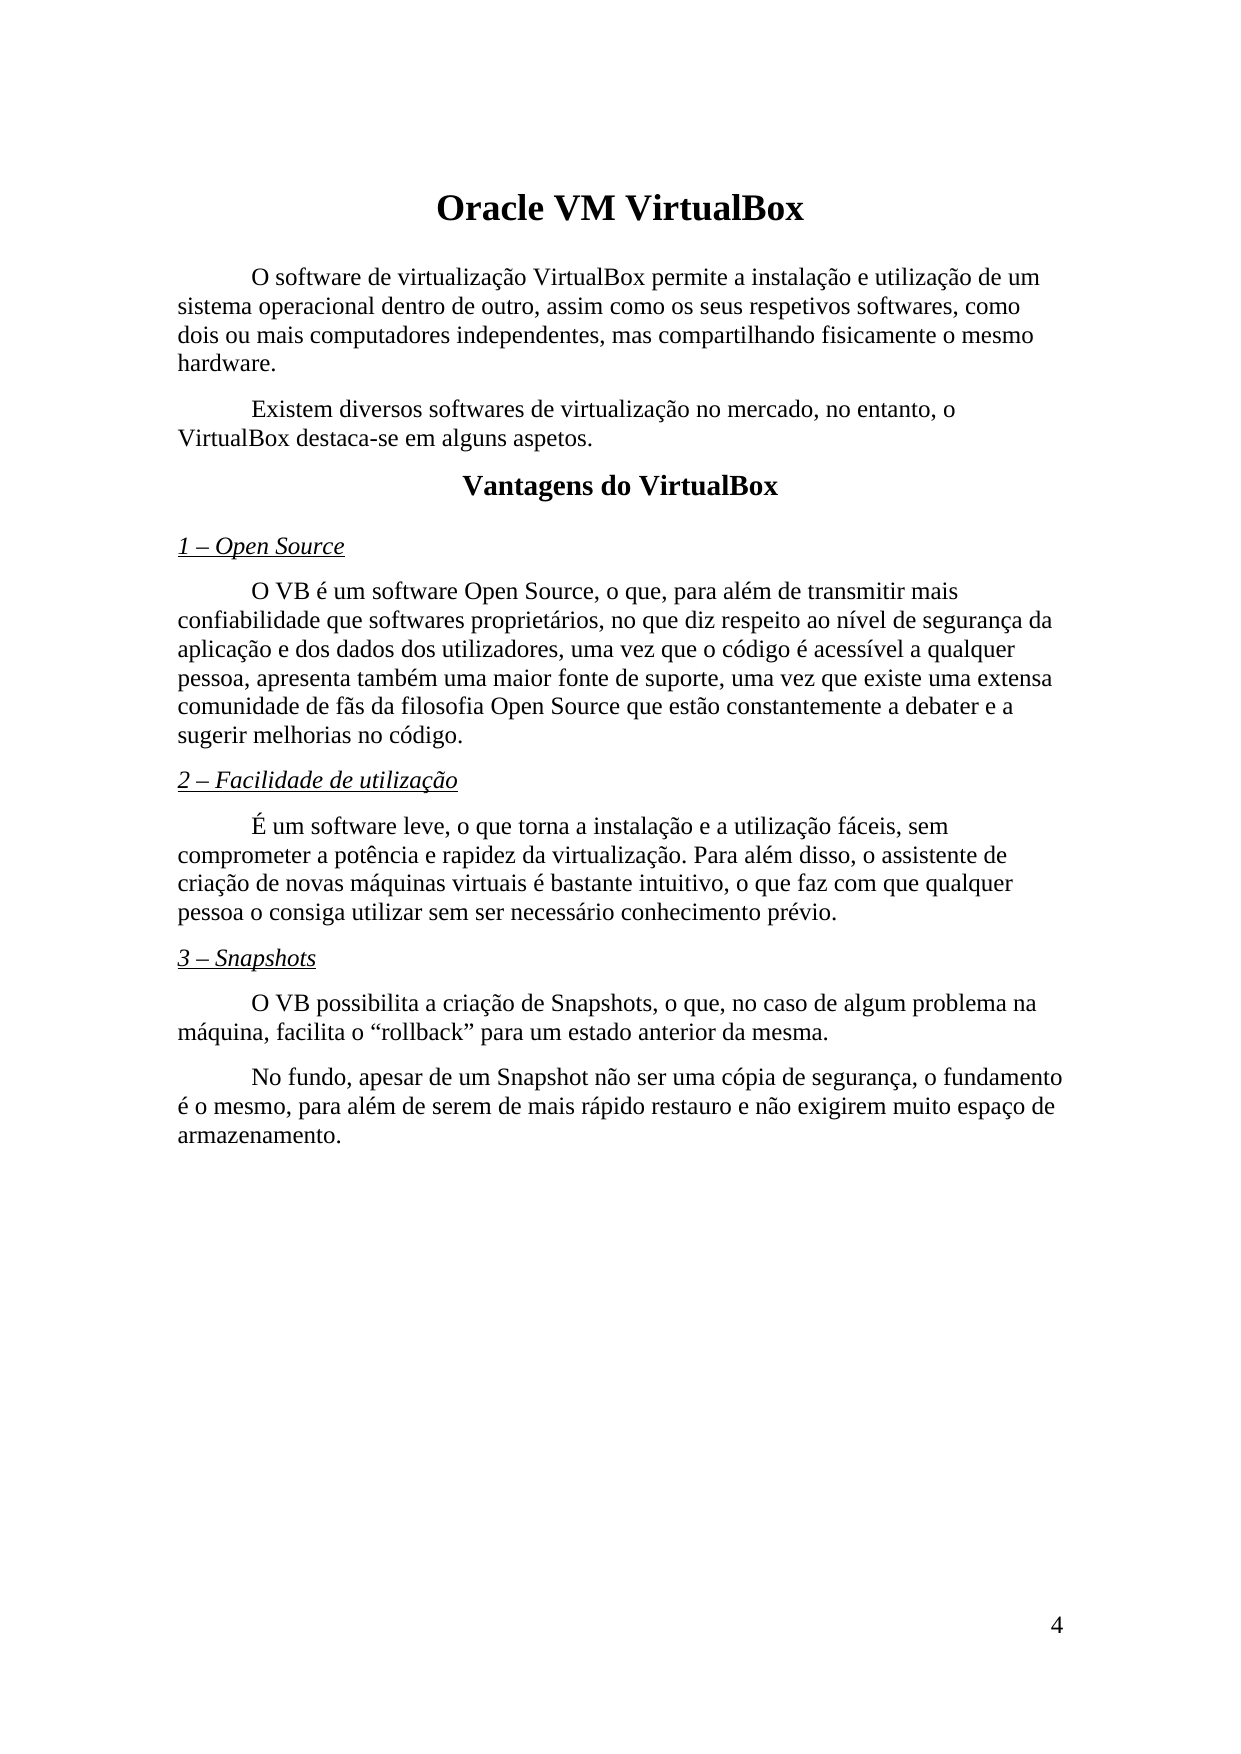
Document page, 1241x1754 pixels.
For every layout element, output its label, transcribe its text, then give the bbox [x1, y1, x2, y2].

text O VB é um software Open Source, o que, para além de transmitir mais confiabilidade que softwares proprietários, no que diz respeito ao nível de segurança da aplicação e dos dados dos utilizadores, uma vez que o código é acessível a qualquer pessoa, apresenta também uma maior fonte de suporte, uma vez que existe uma extensa comunidade de fãs da filosofia Open Source que estão constantemente a debater e a sugerir melhorias no código. [177, 576, 1063, 749]
text 1 – Open Source [177, 531, 1063, 560]
text No fundo, apesar de um Snapshot não ser uma cópia de segurança, o fundamento é o mesmo, para além de serem de mais rápido restauro e não exigirem muito espaço de armazenamento. [177, 1062, 1063, 1148]
text O VB possibilita a criação de Snapshots, o que, no caso de algum problema na máquina, facilita o “rollback” para um estado anterior da mesma. [177, 988, 1063, 1046]
subtitle Vantagens do VirtualBox [177, 468, 1063, 502]
text Existem diversos softwares de virtualização no mercado, no entanto, o VirtualBox destaca-se em alguns aspetos. [177, 394, 1063, 451]
text 3 – Snapshots [177, 943, 1063, 971]
text É um software leve, o que torna a instalação e a utilização fáceis, sem comprometer a potência e rapidez da virtualização. Para além disso, o assistente de criação de novas máquinas virtuais é bastante intuitivo, o que faz com que qualquer pessoa o consiga utilizar sem ser necessário conhecimento prévio. [177, 811, 1063, 926]
text O software de virtualização VirtualBox permite a instalação e utilização de um sistema operacional dentro de outro, assim como os seus respetivos softwares, como dois ou mais computadores independentes, mas compartilhando fisicamente o mesmo hardware. [177, 262, 1063, 377]
subtitle Oracle VM VirtualBox [177, 185, 1063, 228]
text 2 – Facilidade de utilização [177, 766, 1063, 794]
